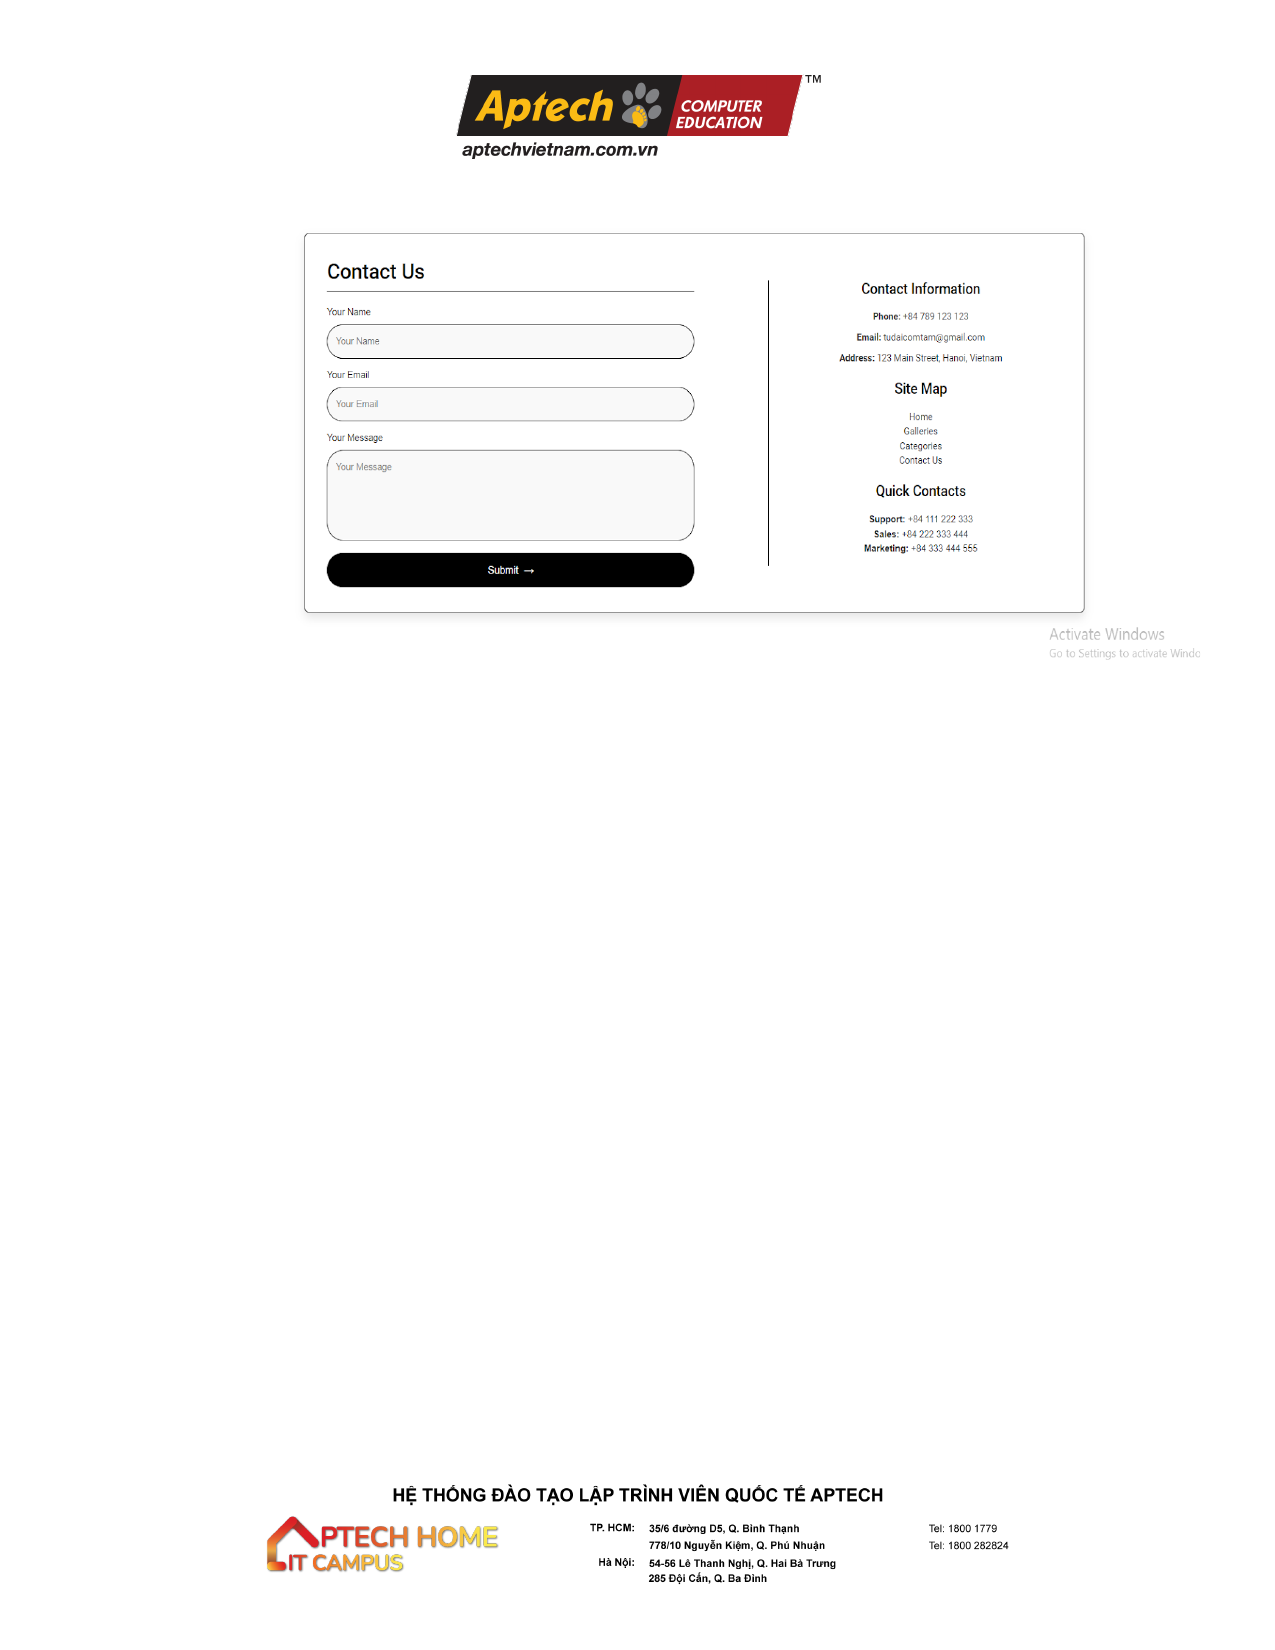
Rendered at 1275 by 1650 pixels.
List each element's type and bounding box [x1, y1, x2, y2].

picture [150, 51, 1125, 182]
picture [251, 1482, 1024, 1586]
picture [225, 186, 1200, 666]
